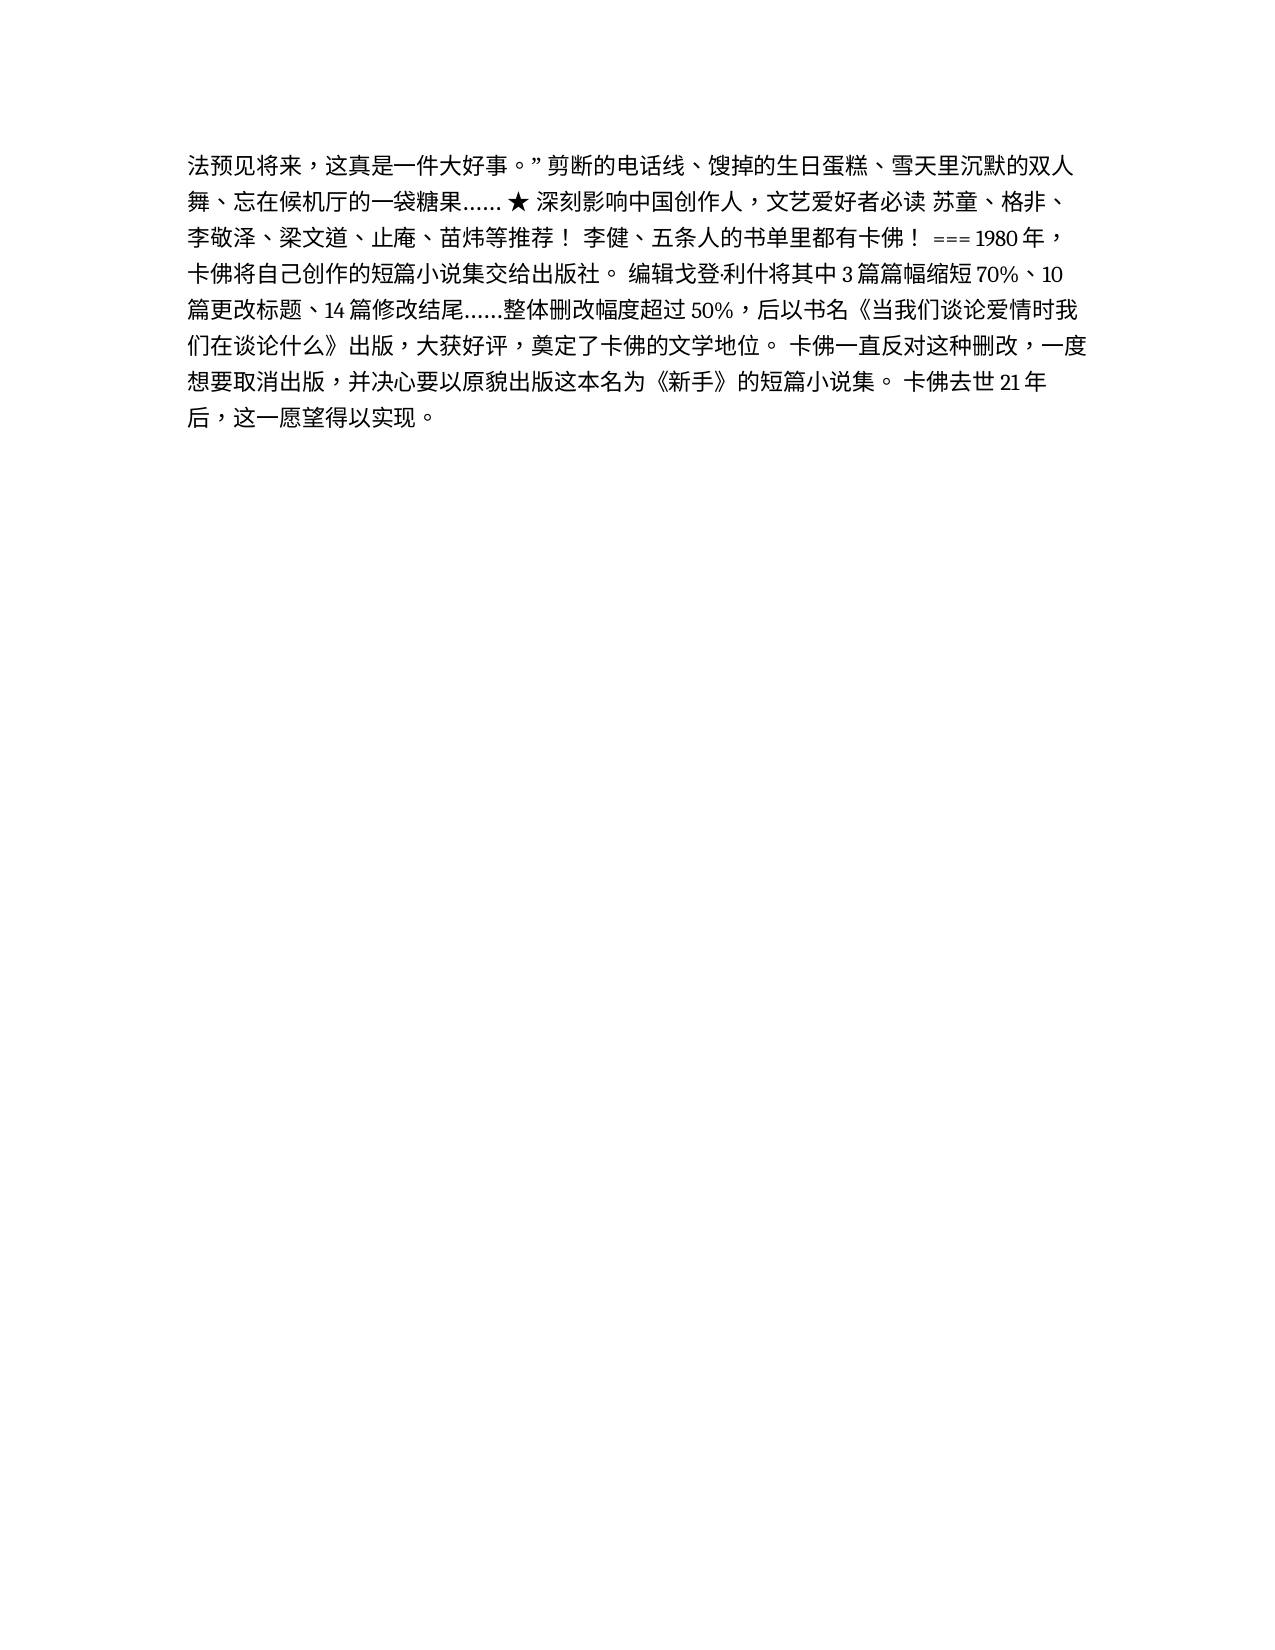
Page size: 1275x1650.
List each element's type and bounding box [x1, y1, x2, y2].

text [187, 150, 1087, 433]
